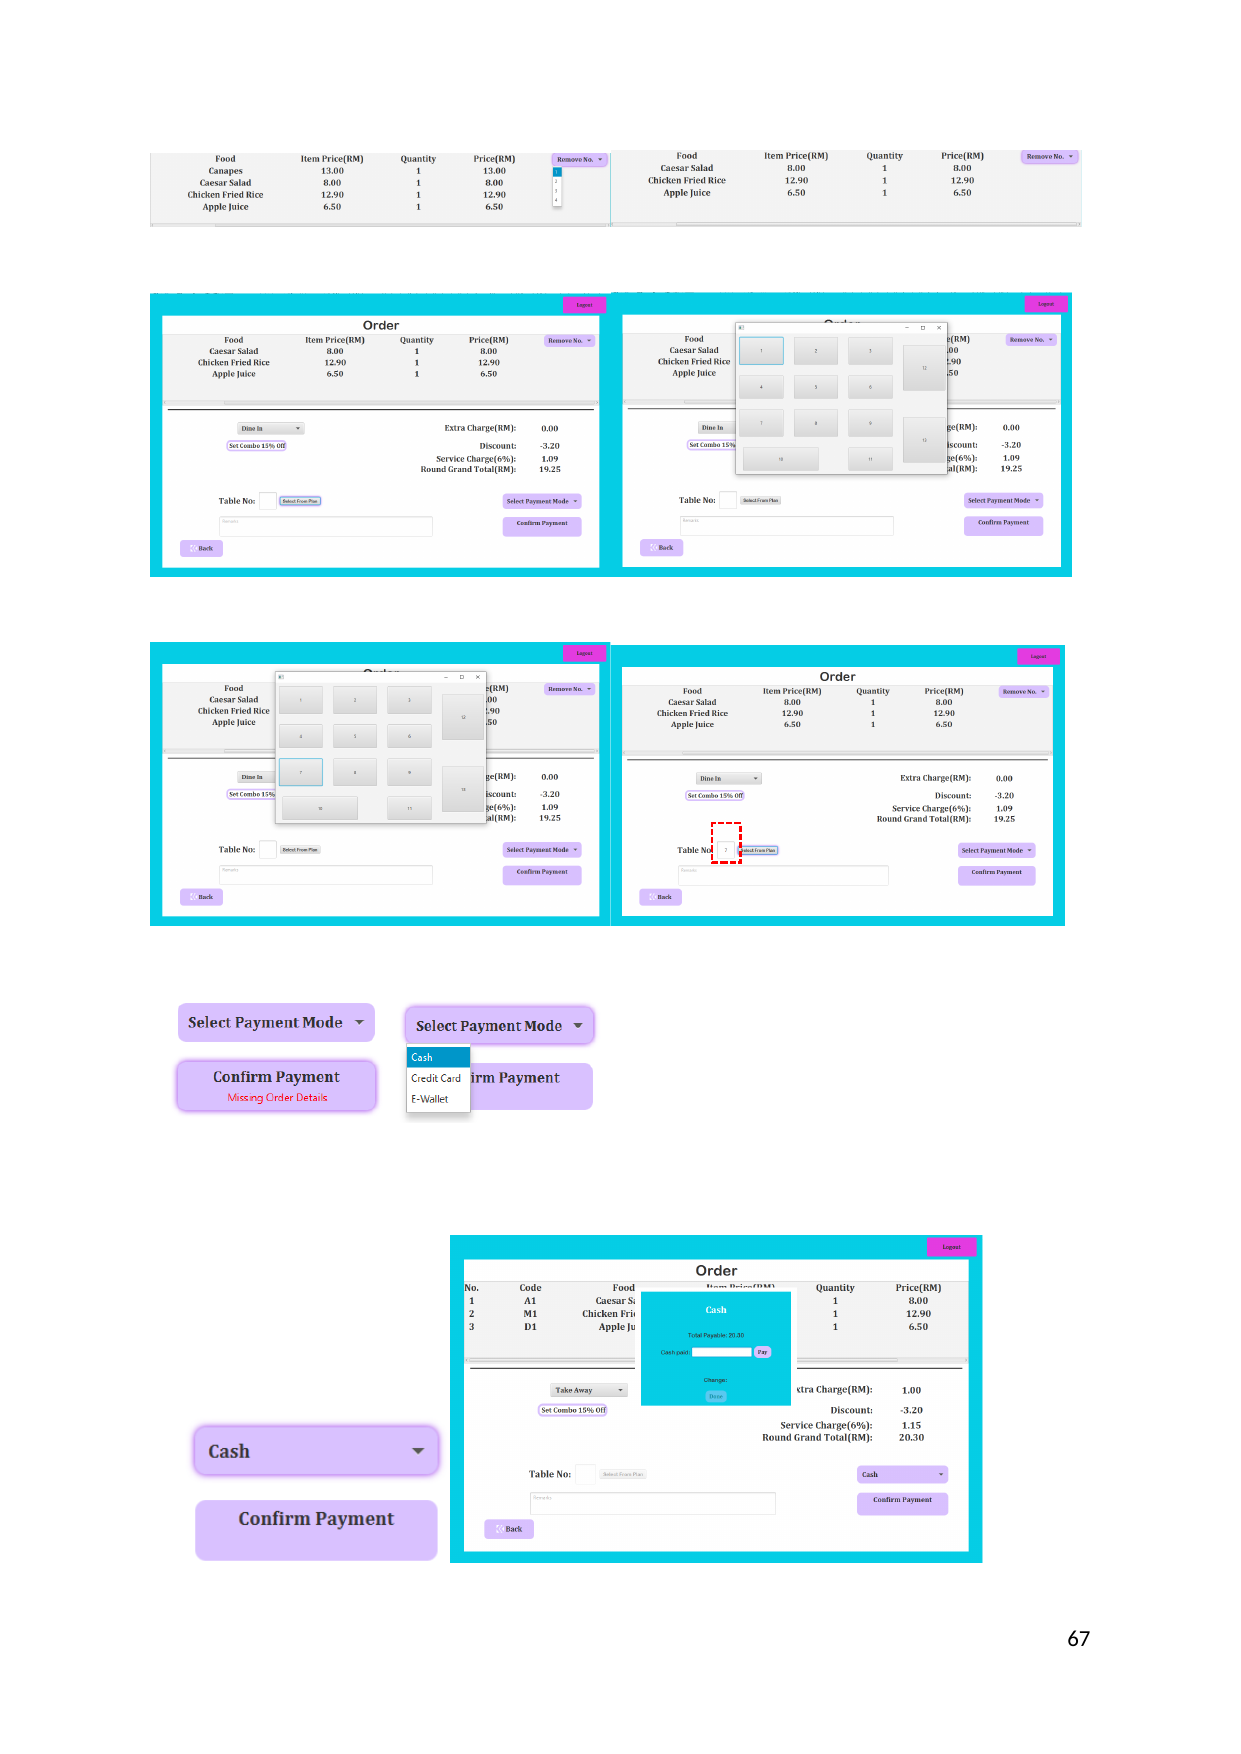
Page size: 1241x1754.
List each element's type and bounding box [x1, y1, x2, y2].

picture [150, 991, 387, 1123]
picture [391, 998, 605, 1123]
picture [150, 292, 1072, 577]
picture [150, 642, 1065, 926]
picture [150, 1235, 983, 1563]
picture [150, 150, 1082, 227]
